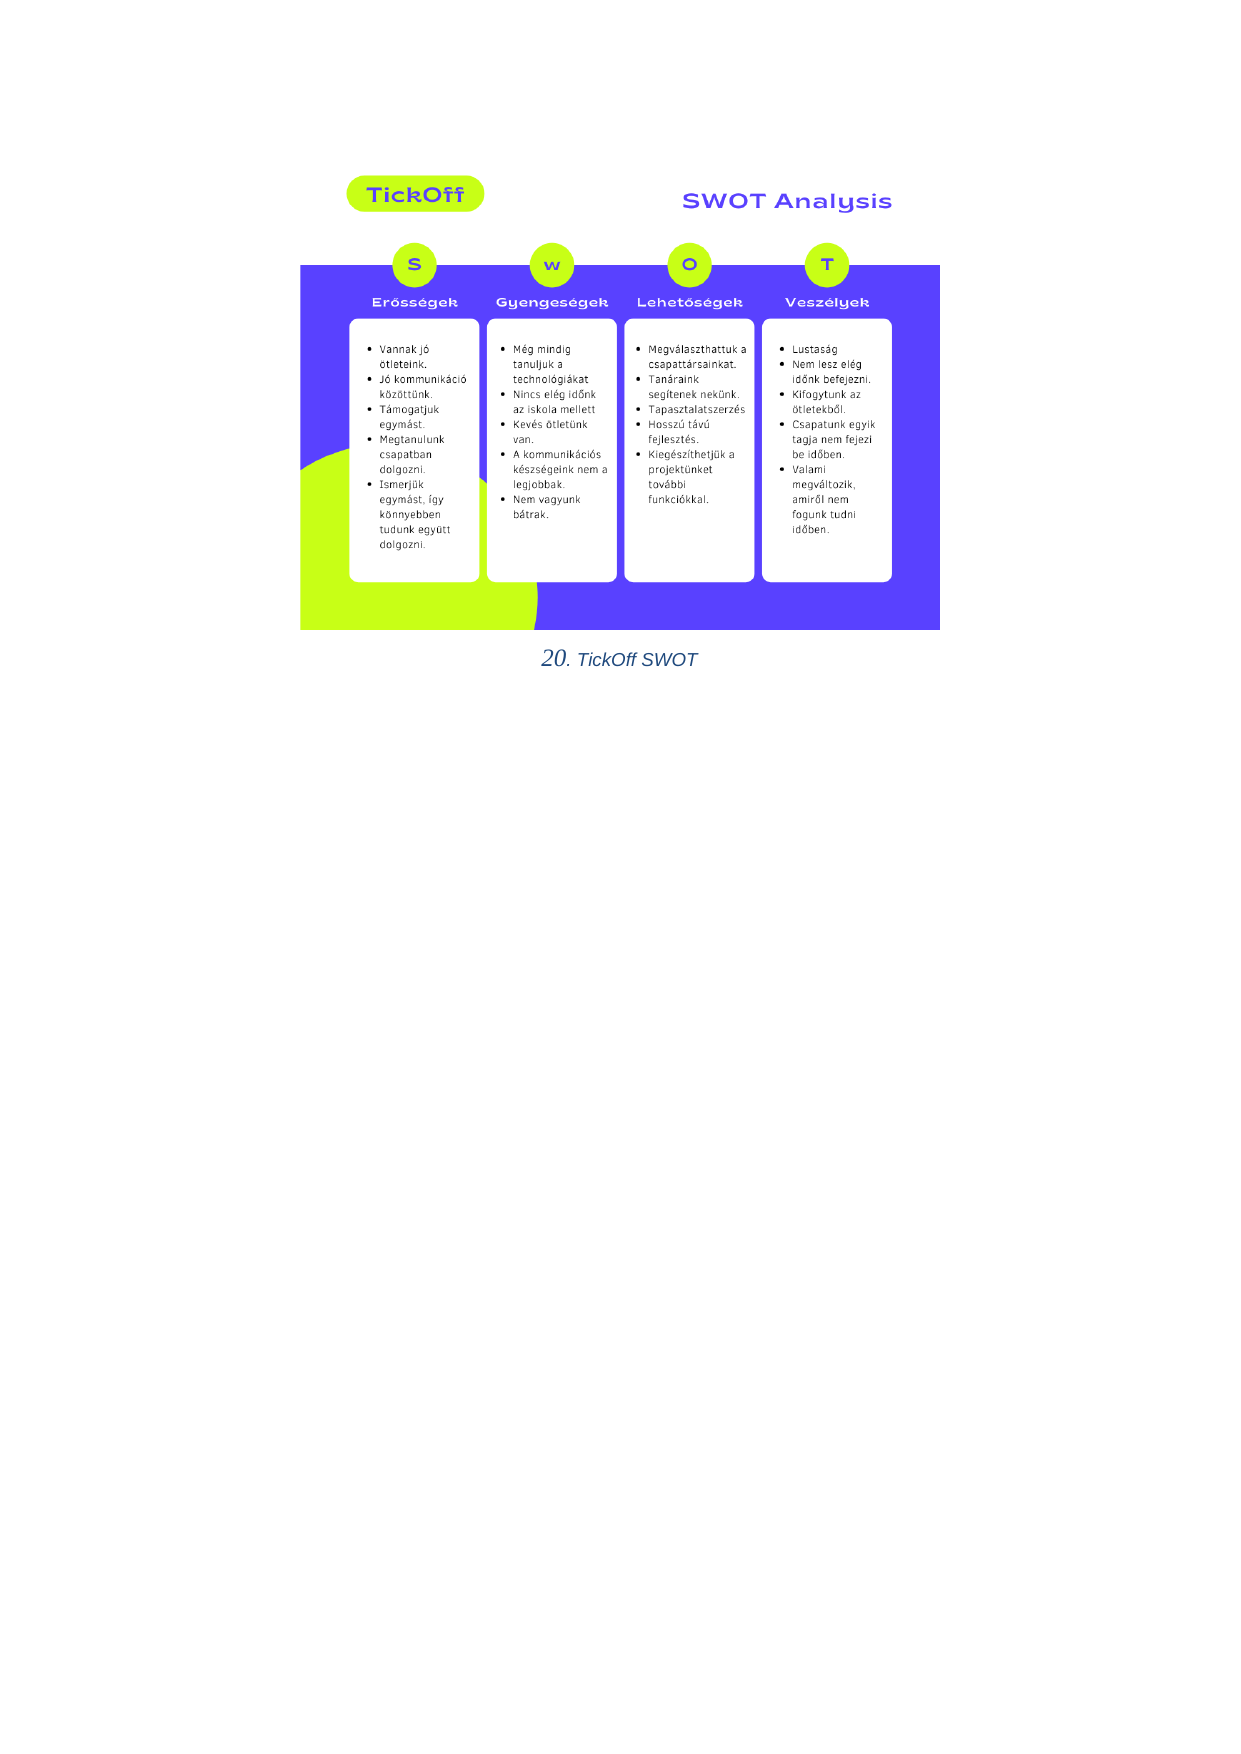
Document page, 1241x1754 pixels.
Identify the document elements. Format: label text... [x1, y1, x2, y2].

text 20. TickOff SWOT [150, 643, 1090, 672]
picture [300, 150, 940, 630]
